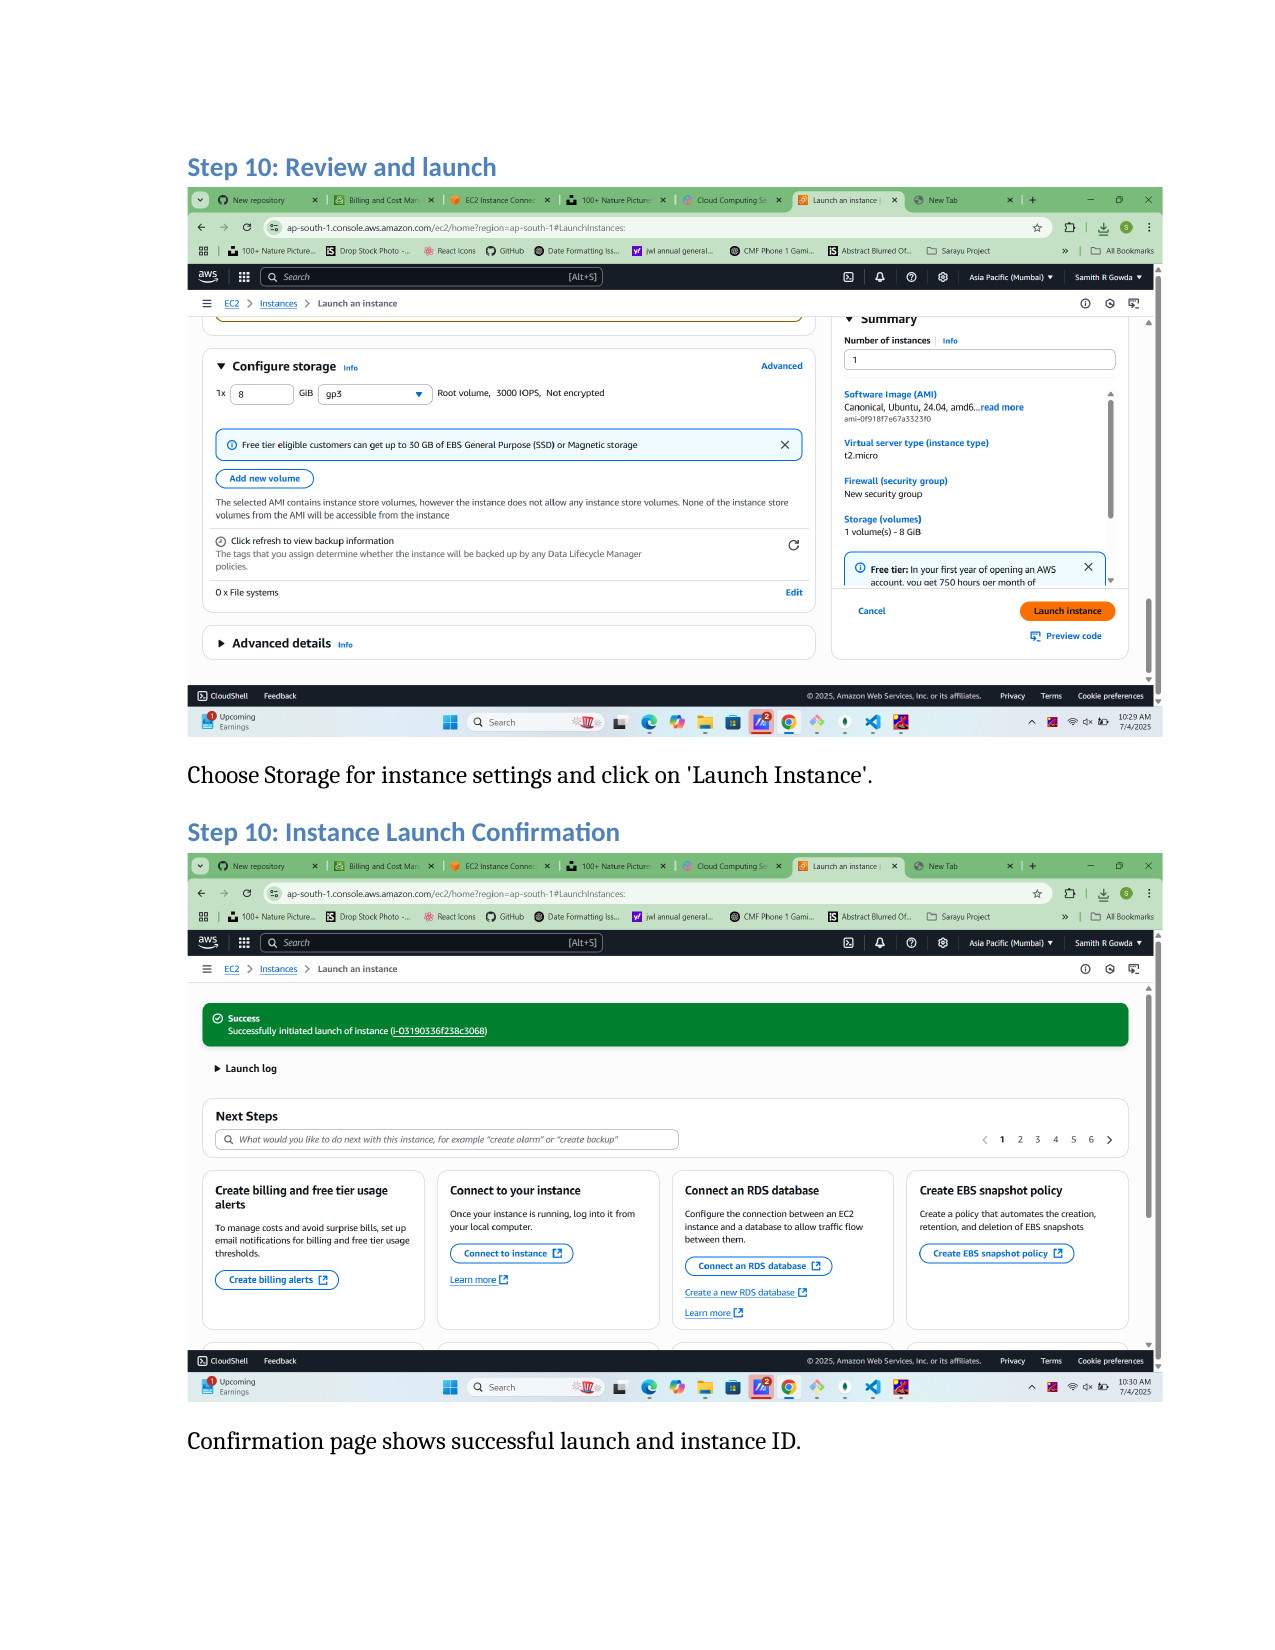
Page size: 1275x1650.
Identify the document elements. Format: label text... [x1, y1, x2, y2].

picture [187, 187, 1163, 737]
subtitle Step 10: Review and launch [187, 150, 1087, 183]
subtitle Step 10: Instance Launch Confirmation [187, 815, 1087, 848]
picture [187, 853, 1163, 1402]
text Choose Storage for instance settings and click on 'Launch Instance'. [187, 761, 1087, 790]
text Confirmation page shows successful launch and instance ID. [187, 1427, 1087, 1456]
